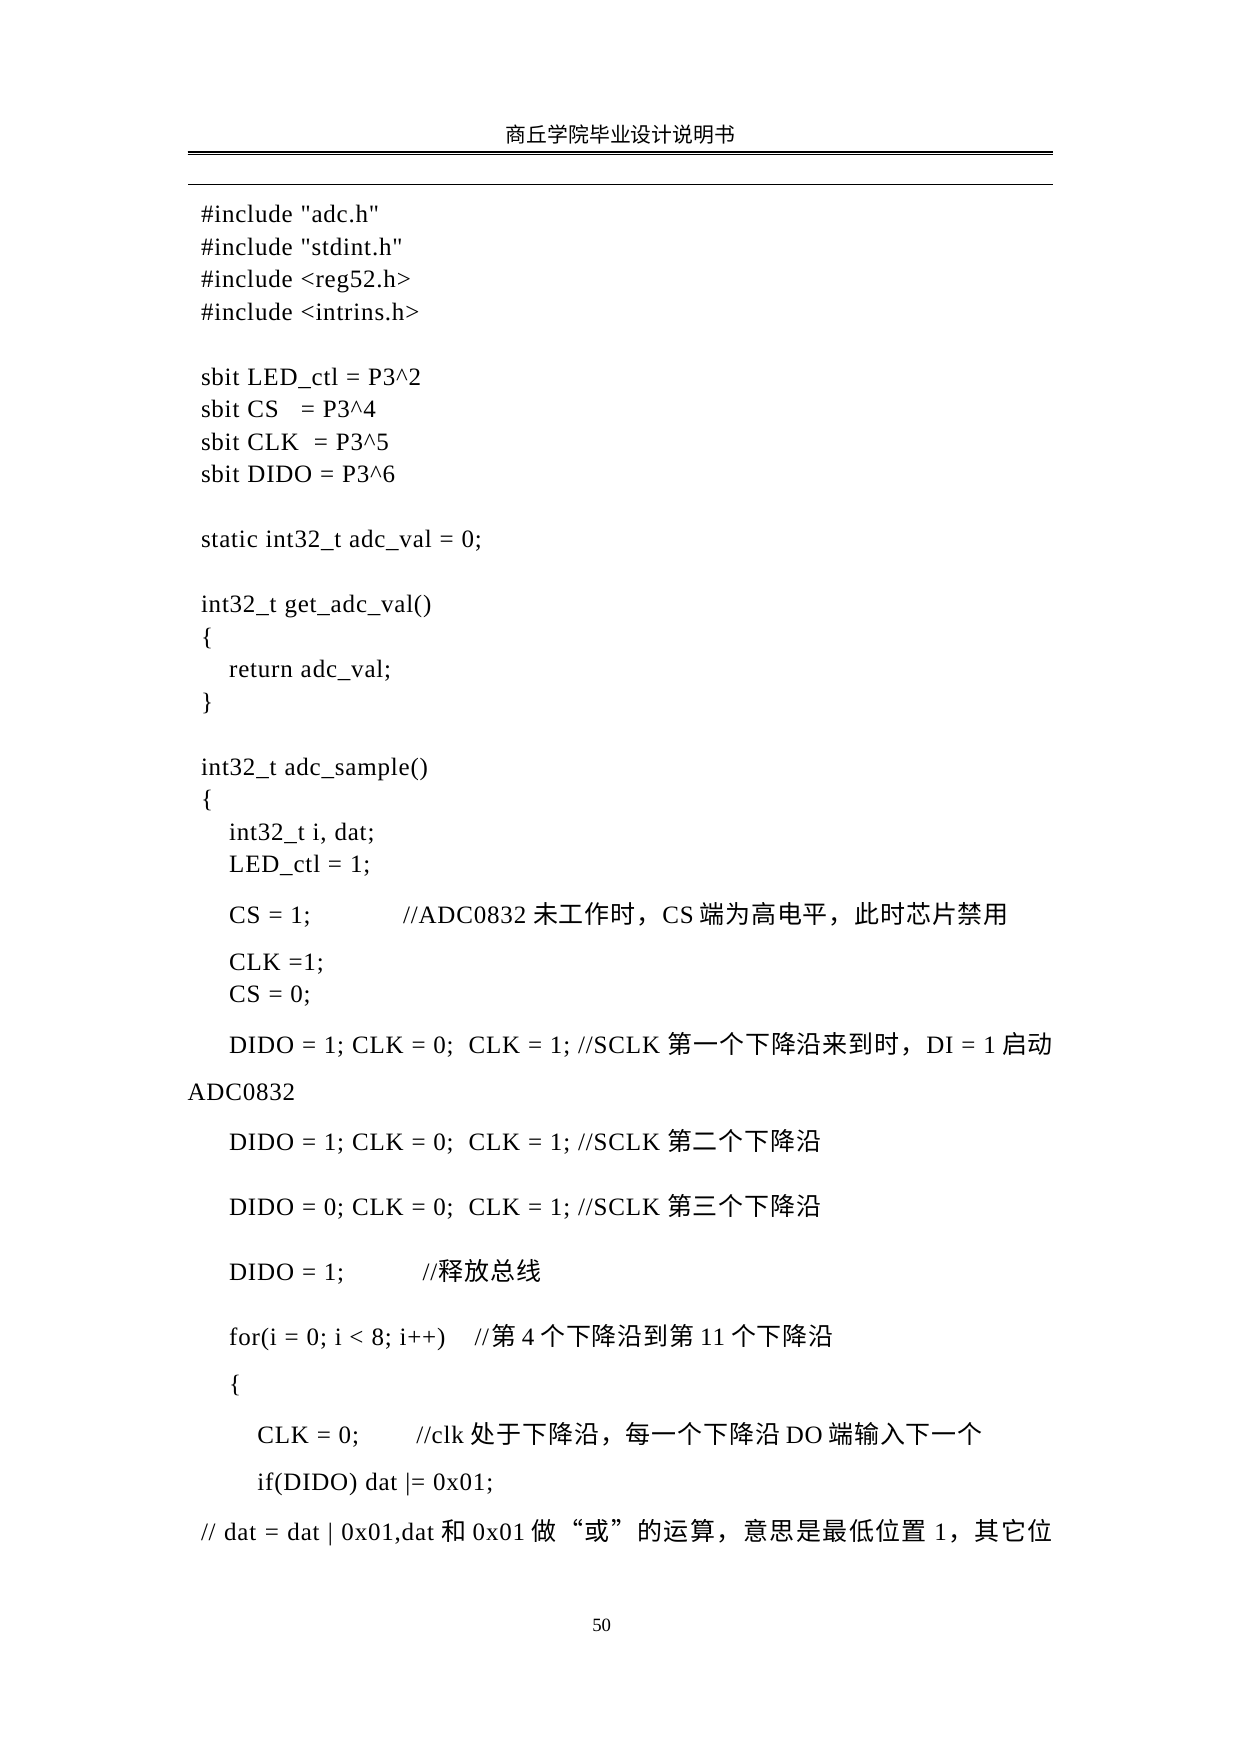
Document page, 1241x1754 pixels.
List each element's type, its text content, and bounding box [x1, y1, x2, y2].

text CS = 1; //ADC0832未工作时，CS端为高电平，此时芯片禁用 [187, 880, 1053, 945]
text { [187, 782, 1053, 815]
text CLK =1; [187, 945, 1053, 977]
text int32_t get_adc_val() [187, 587, 1053, 620]
text sbit CLK = P3^5 [187, 425, 1053, 457]
text #include <intrins.h> [187, 295, 1053, 327]
text #include "stdint.h" [187, 230, 1053, 262]
text #include "adc.h" [187, 197, 1053, 230]
text DIDO = 1; CLK = 0; CLK = 1; //SCLK第一个下降沿来到时，DI = 1启动ADC0832 [187, 1010, 1053, 1107]
text { [187, 1367, 1053, 1400]
text } [187, 685, 1053, 717]
text LED_ctl = 1; [187, 847, 1053, 880]
text return adc_val; [187, 652, 1053, 685]
text int32_t i, dat; [187, 815, 1053, 847]
text #include <reg52.h> [187, 262, 1053, 295]
text if(DIDO) dat |= 0x01; [187, 1465, 1053, 1497]
text CS = 0; [187, 977, 1053, 1010]
text int32_t adc_sample() [187, 750, 1053, 782]
text sbit LED_ctl = P3^2 [187, 360, 1053, 392]
text DIDO = 1; //释放总线 [187, 1237, 1053, 1302]
text sbit DIDO = P3^6 [187, 457, 1053, 490]
text DIDO = 1; CLK = 0; CLK = 1; //SCLK第二个下降沿 [187, 1107, 1053, 1172]
text { [187, 620, 1053, 652]
text static int32_t adc_val = 0; [187, 522, 1053, 555]
text DIDO = 0; CLK = 0; CLK = 1; //SCLK第三个下降沿 [187, 1172, 1053, 1237]
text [187, 1497, 1053, 1562]
text for(i = 0; i < 8; i++) //第4个下降沿到第11个下降沿 [187, 1302, 1053, 1367]
text sbit CS = P3^4 [187, 392, 1053, 425]
text CLK = 0; //clk处于下降沿，每一个下降沿DO端输入下一个 [187, 1400, 1053, 1465]
